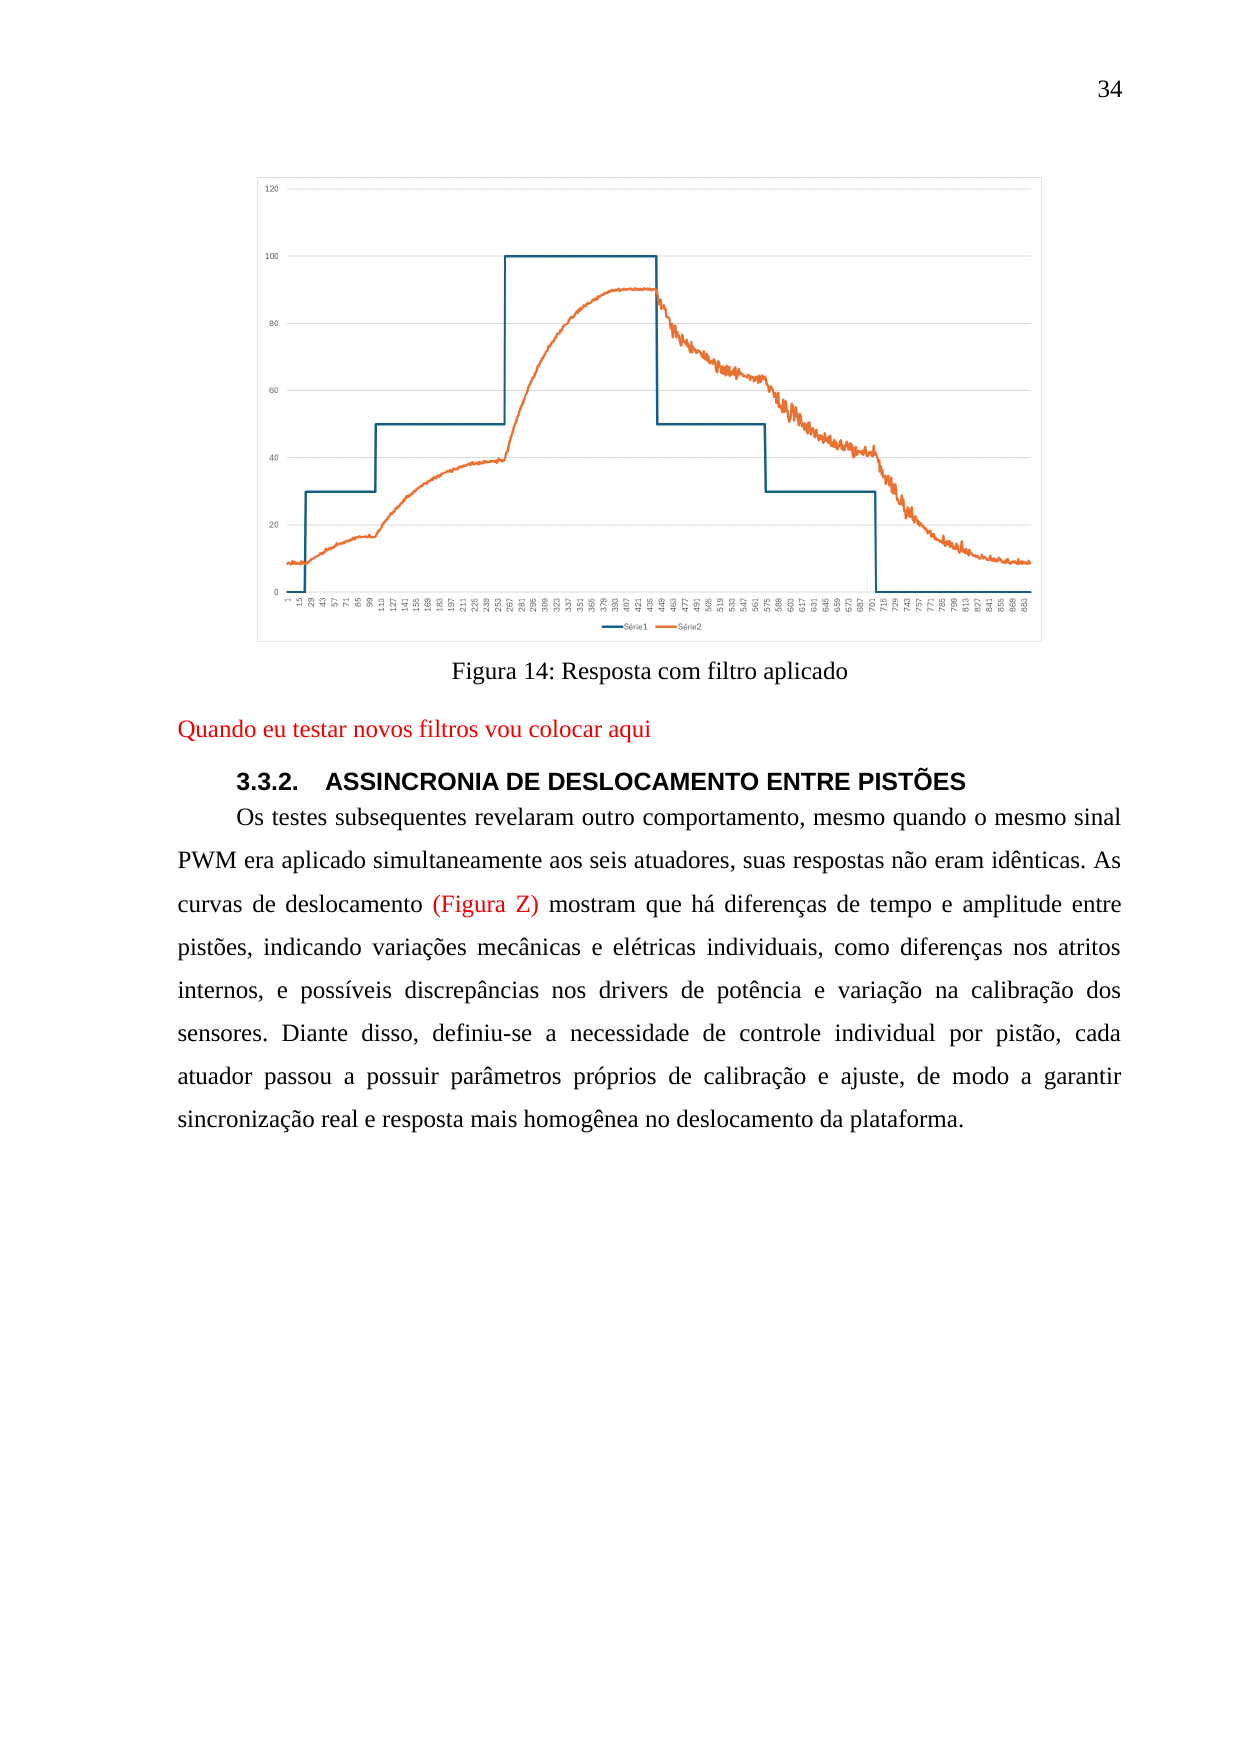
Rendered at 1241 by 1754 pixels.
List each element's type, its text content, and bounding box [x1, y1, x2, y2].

text assincronia de deslocamento entre pistões [236, 767, 1122, 796]
picture [257, 177, 1042, 642]
text Quando eu testar novos filtros vou colocar aqui [177, 714, 1122, 742]
text Figura 14: Resposta com filtro aplicado [177, 656, 1122, 685]
text Os testes subsequentes revelaram outro comportamento, mesmo quando o mesmo sinal PWM era aplicado simultaneamente aos seis atuadores, suas respostas não eram idênticas. As curvas de deslocamento (Figura Z) mostram que há diferenças de tempo e amplitude entre pistões, indicando variações mecânicas e elétricas individuais, como diferenças nos atritos internos, e possíveis discrepâncias nos drivers de potência e variação na calibração dos sensores. Diante disso, definiu-se a necessidade de controle individual por pistão, cada atuador passou a possuir parâmetros próprios de calibração e ajuste, de modo a garantir sincronização real e resposta mais homogênea no deslocamento da plataforma. [177, 802, 1122, 1133]
